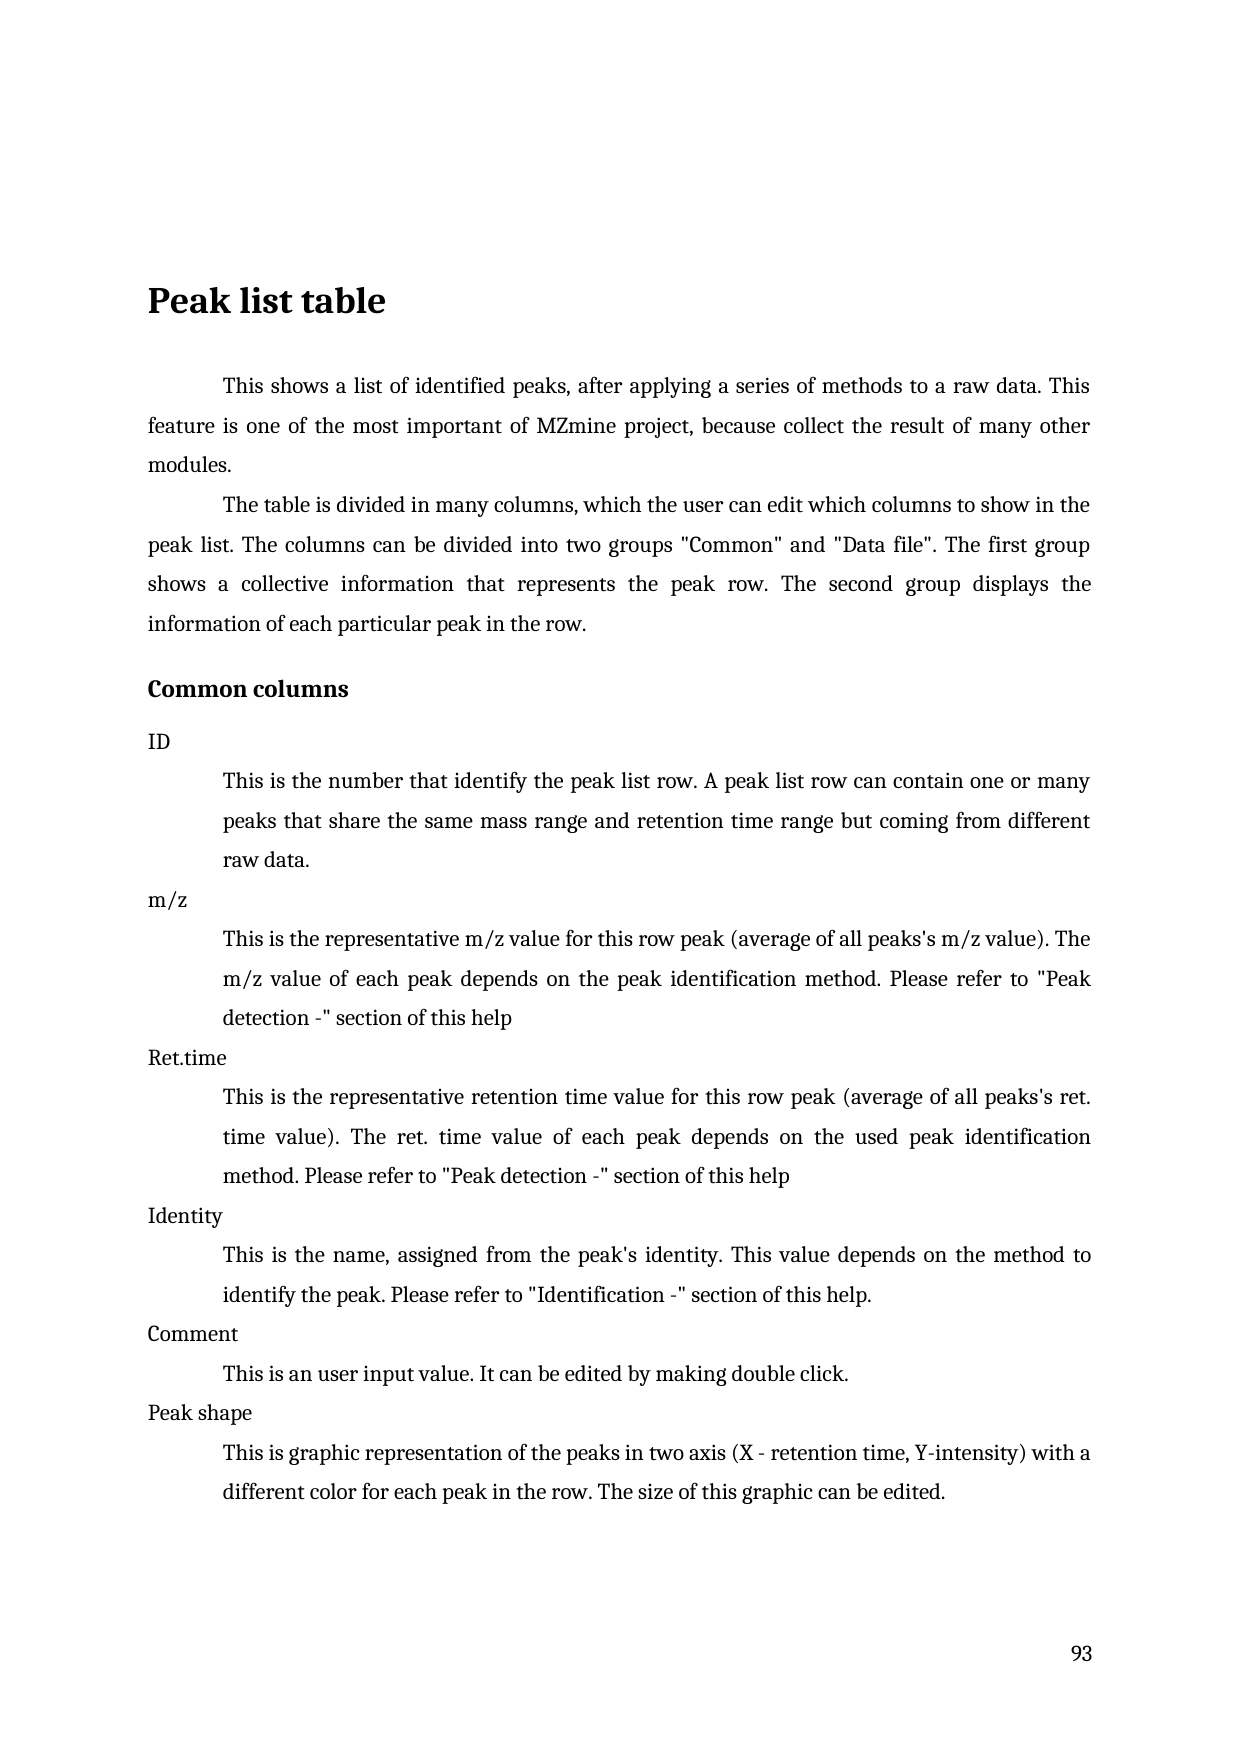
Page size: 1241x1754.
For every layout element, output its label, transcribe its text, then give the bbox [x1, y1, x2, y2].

text Identity [148, 1202, 1092, 1229]
text This is the representative m/z value for this row peak (average of all peaks's m/z value). The m/z value of each peak depends on the peak identification method. Please refer to "Peak detection -" section of this help [223, 926, 1092, 1031]
text Comment [148, 1321, 1092, 1347]
text This is an user input value. It can be edited by making double click. [223, 1360, 1092, 1387]
text This shows a list of identified peaks, after applying a series of methods to a raw data. This feature is one of the most important of MZmine project, because collect the result of many other modules. [148, 373, 1092, 479]
text m/z [148, 887, 1092, 913]
text Peak shape [148, 1400, 1092, 1426]
subtitle Peak list table [148, 280, 1092, 323]
text This is the representative retention time value for this row peak (average of all peaks's ret. time value). The ret. time value of each peak depends on the used peak identification method. Please refer to "Peak detection -" section of this help [223, 1084, 1092, 1189]
text This is the number that identify the peak list row. A peak list row can contain one or many peaks that share the same mass range and retention time range but coming from different raw data. [223, 768, 1092, 873]
text The table is divided in many columns, which the user can edit which columns to show in the peak list. The columns can be divided into two groups "Common" and "Data file". The first group shows a collective information that represents the peak row. The second group displays the information of each particular peak in the row. [148, 492, 1092, 637]
text ID [148, 729, 1092, 755]
text Ret.time [148, 1044, 1092, 1071]
text This is the name, assigned from the peak's identity. This value depends on the method to identify the peak. Please refer to "Identification -" section of this help. [223, 1242, 1092, 1308]
subtitle Common columns [148, 675, 1092, 704]
text This is graphic representation of the peaks in two axis (X - retention time, Y-intensity) with a different color for each peak in the row. The size of this graphic can be edited. [223, 1439, 1092, 1505]
